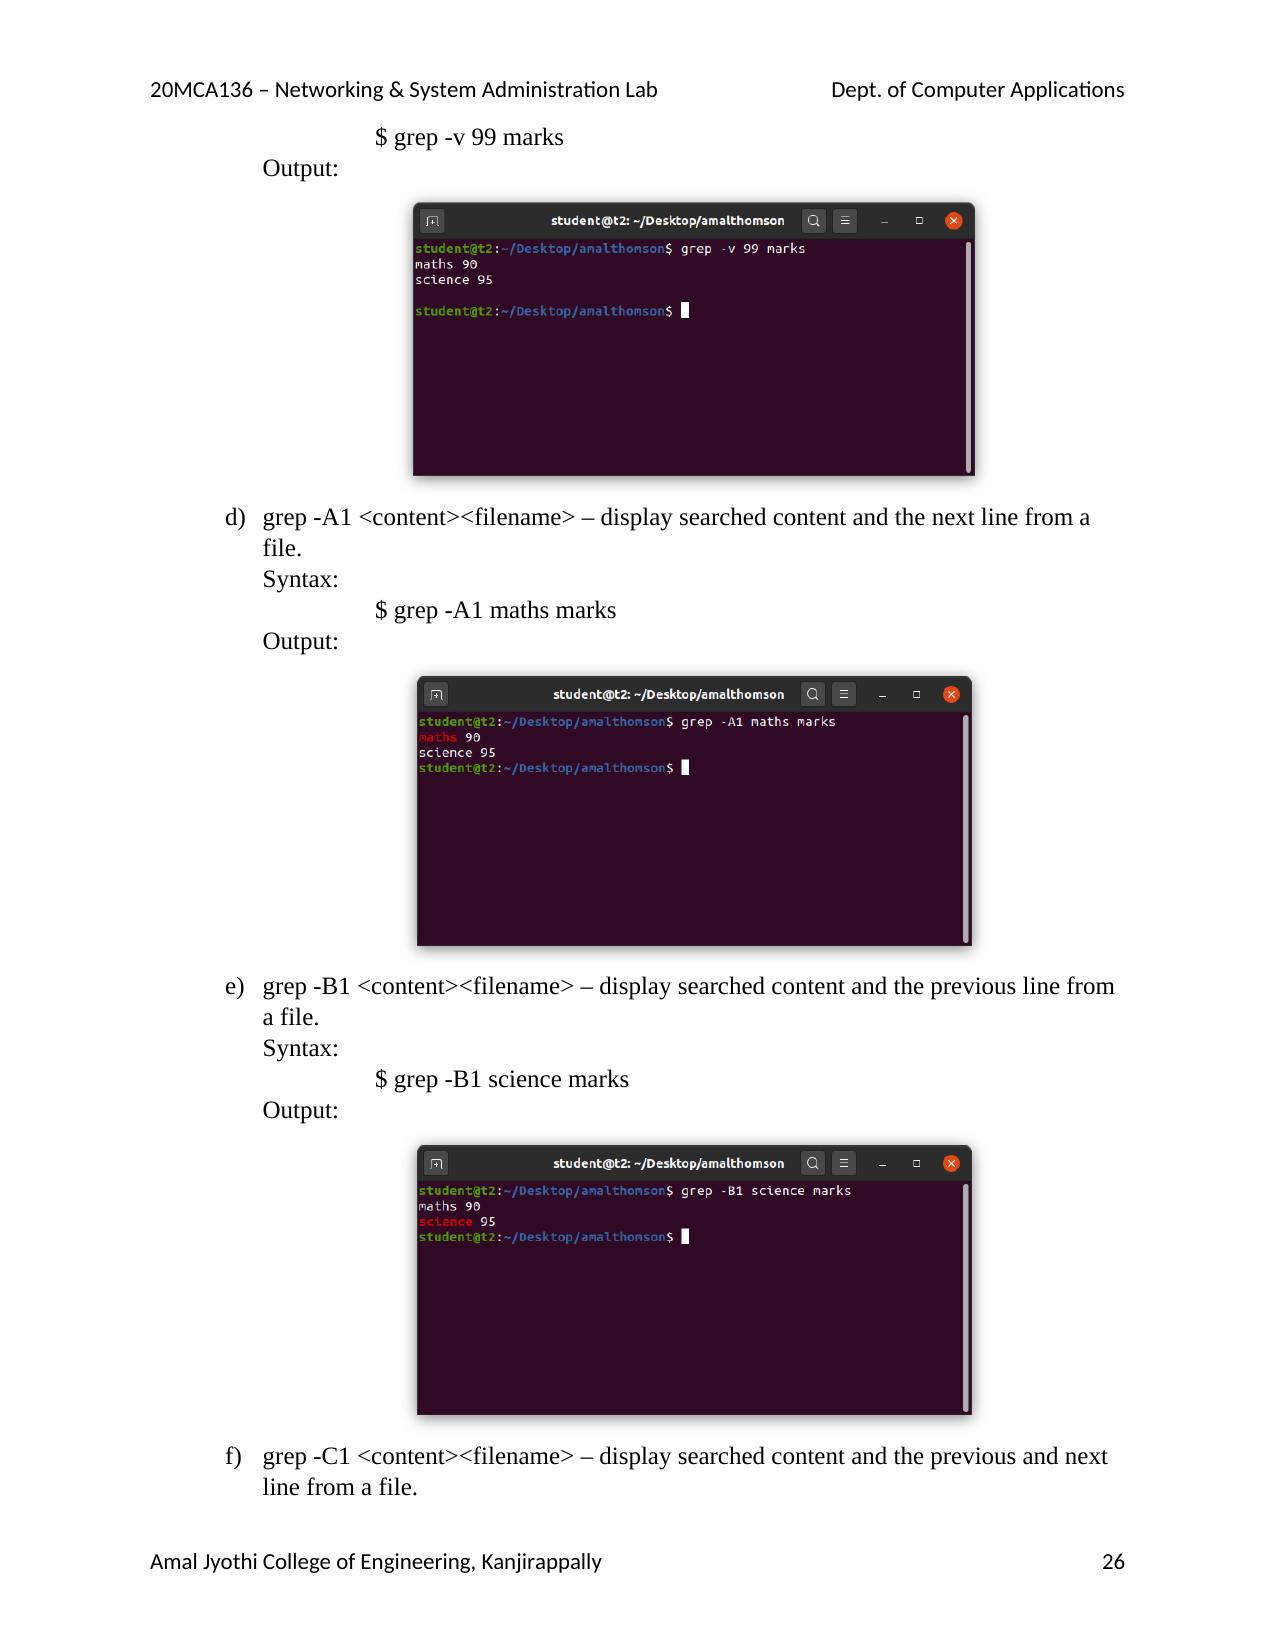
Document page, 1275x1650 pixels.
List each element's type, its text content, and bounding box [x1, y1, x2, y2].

text Syntax: [262, 564, 1125, 593]
picture [395, 657, 993, 970]
picture [391, 183, 996, 500]
picture [395, 1126, 993, 1439]
list grep -C1 <content><filename> – display searched content and the previous and next line from a file. [225, 1441, 1125, 1501]
text $ grep -A1 maths marks [262, 595, 1125, 624]
text Syntax: [262, 1033, 1125, 1062]
text $ grep -B1 science marks [262, 1064, 1125, 1093]
list grep -A1 <content><filename> – display searched content and the next line from a file. [225, 502, 1125, 562]
list grep -B1 <content><filename> – display searched content and the previous line from a file. [225, 971, 1125, 1031]
text Output: [262, 626, 1125, 655]
text $ grep -v 99 marks [262, 122, 1125, 151]
text Output: [262, 1096, 1125, 1124]
text Output: [262, 153, 1125, 182]
